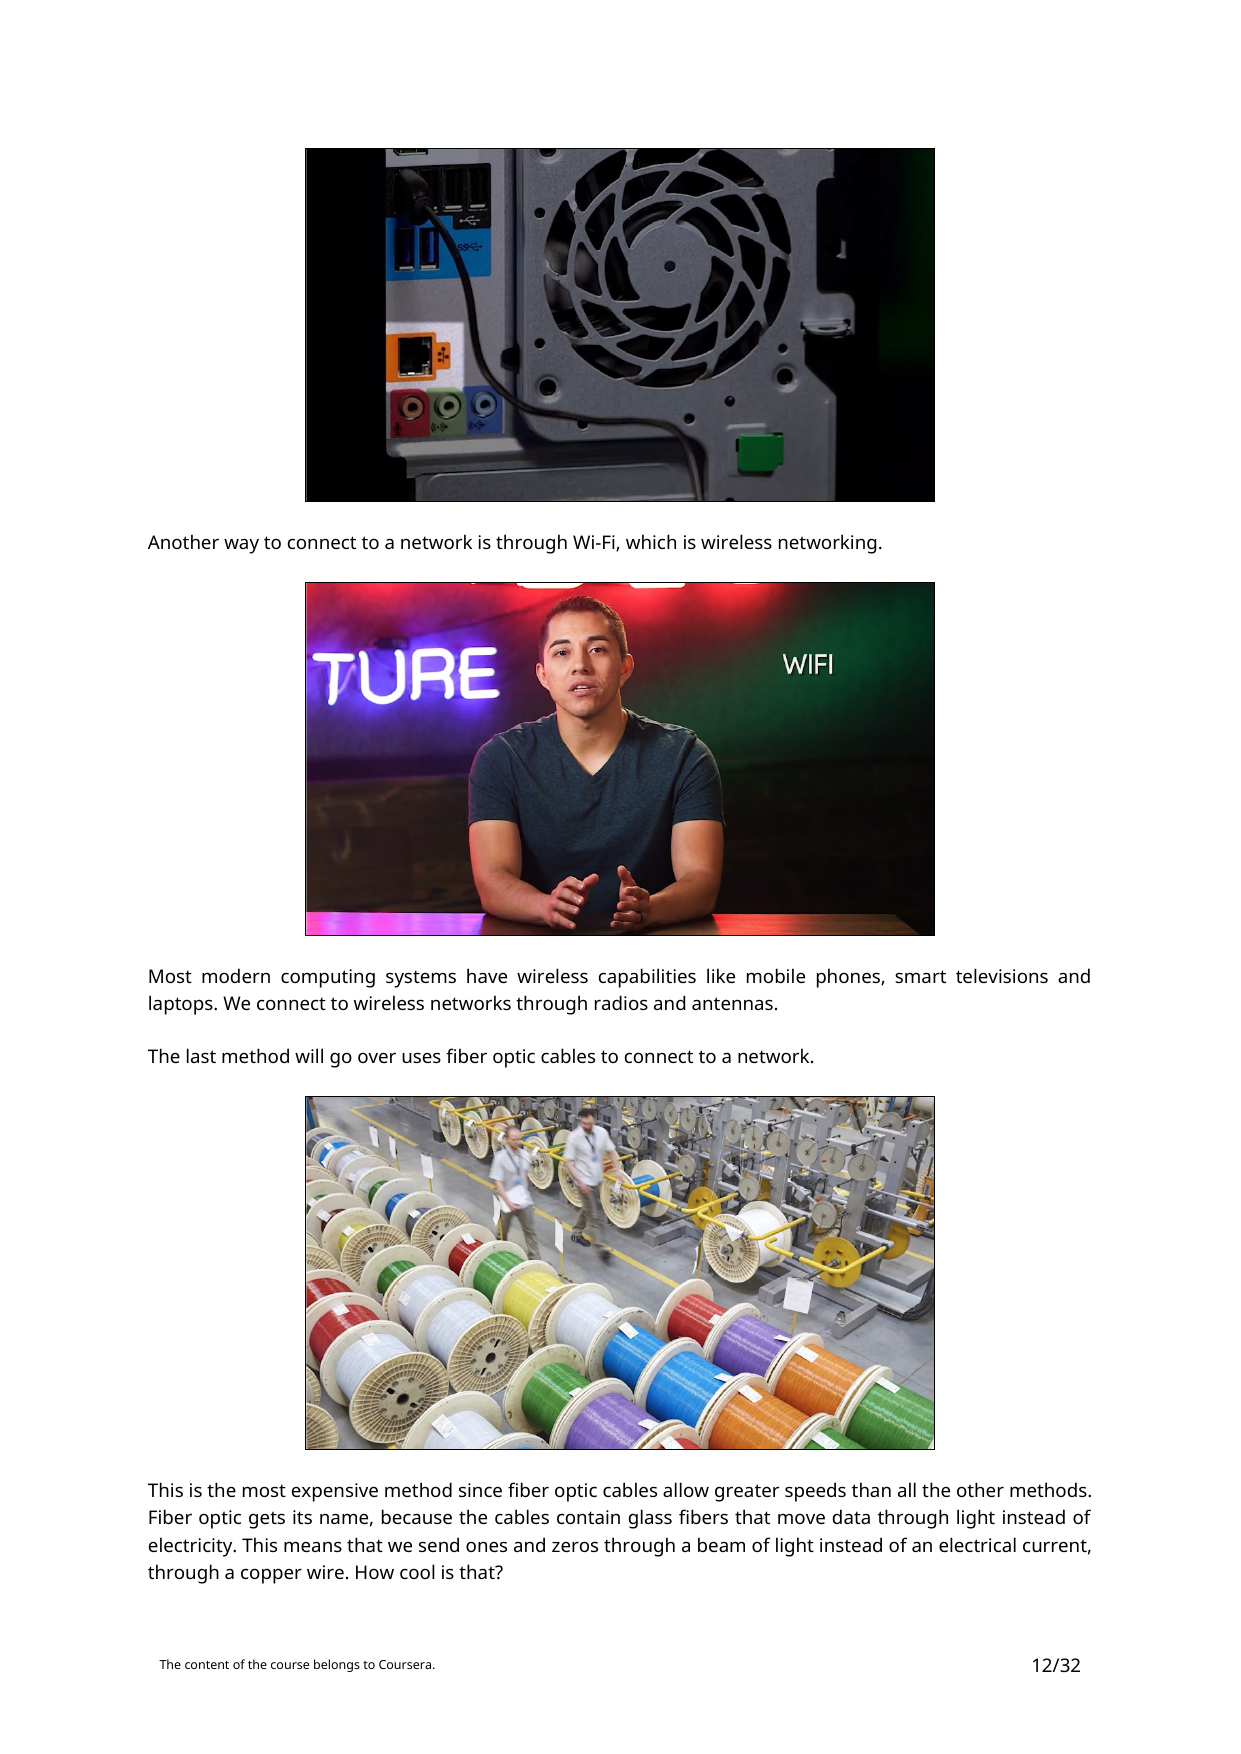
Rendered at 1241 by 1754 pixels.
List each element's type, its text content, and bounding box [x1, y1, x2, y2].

picture [306, 149, 934, 501]
text Another way to connect to a network is through Wi-Fi, which is wireless networking. [148, 529, 1093, 554]
picture [306, 583, 934, 935]
text This is the most expensive method since fiber optic cables allow greater speeds than all the other methods. Fiber optic gets its name, because the cables contain glass fibers that move data through light instead of electricity. This means that we send ones and zeros through a beam of light instead of an electrical current, through a copper wire. How cool is that? [148, 1477, 1093, 1585]
text The last method will go over uses fiber optic cables to connect to a network. [148, 1043, 1093, 1068]
text Most modern computing systems have wireless capabilities like mobile phones, smart televisions and laptops. We connect to wireless networks through radios and antennas. [148, 963, 1093, 1016]
picture [306, 1097, 934, 1449]
